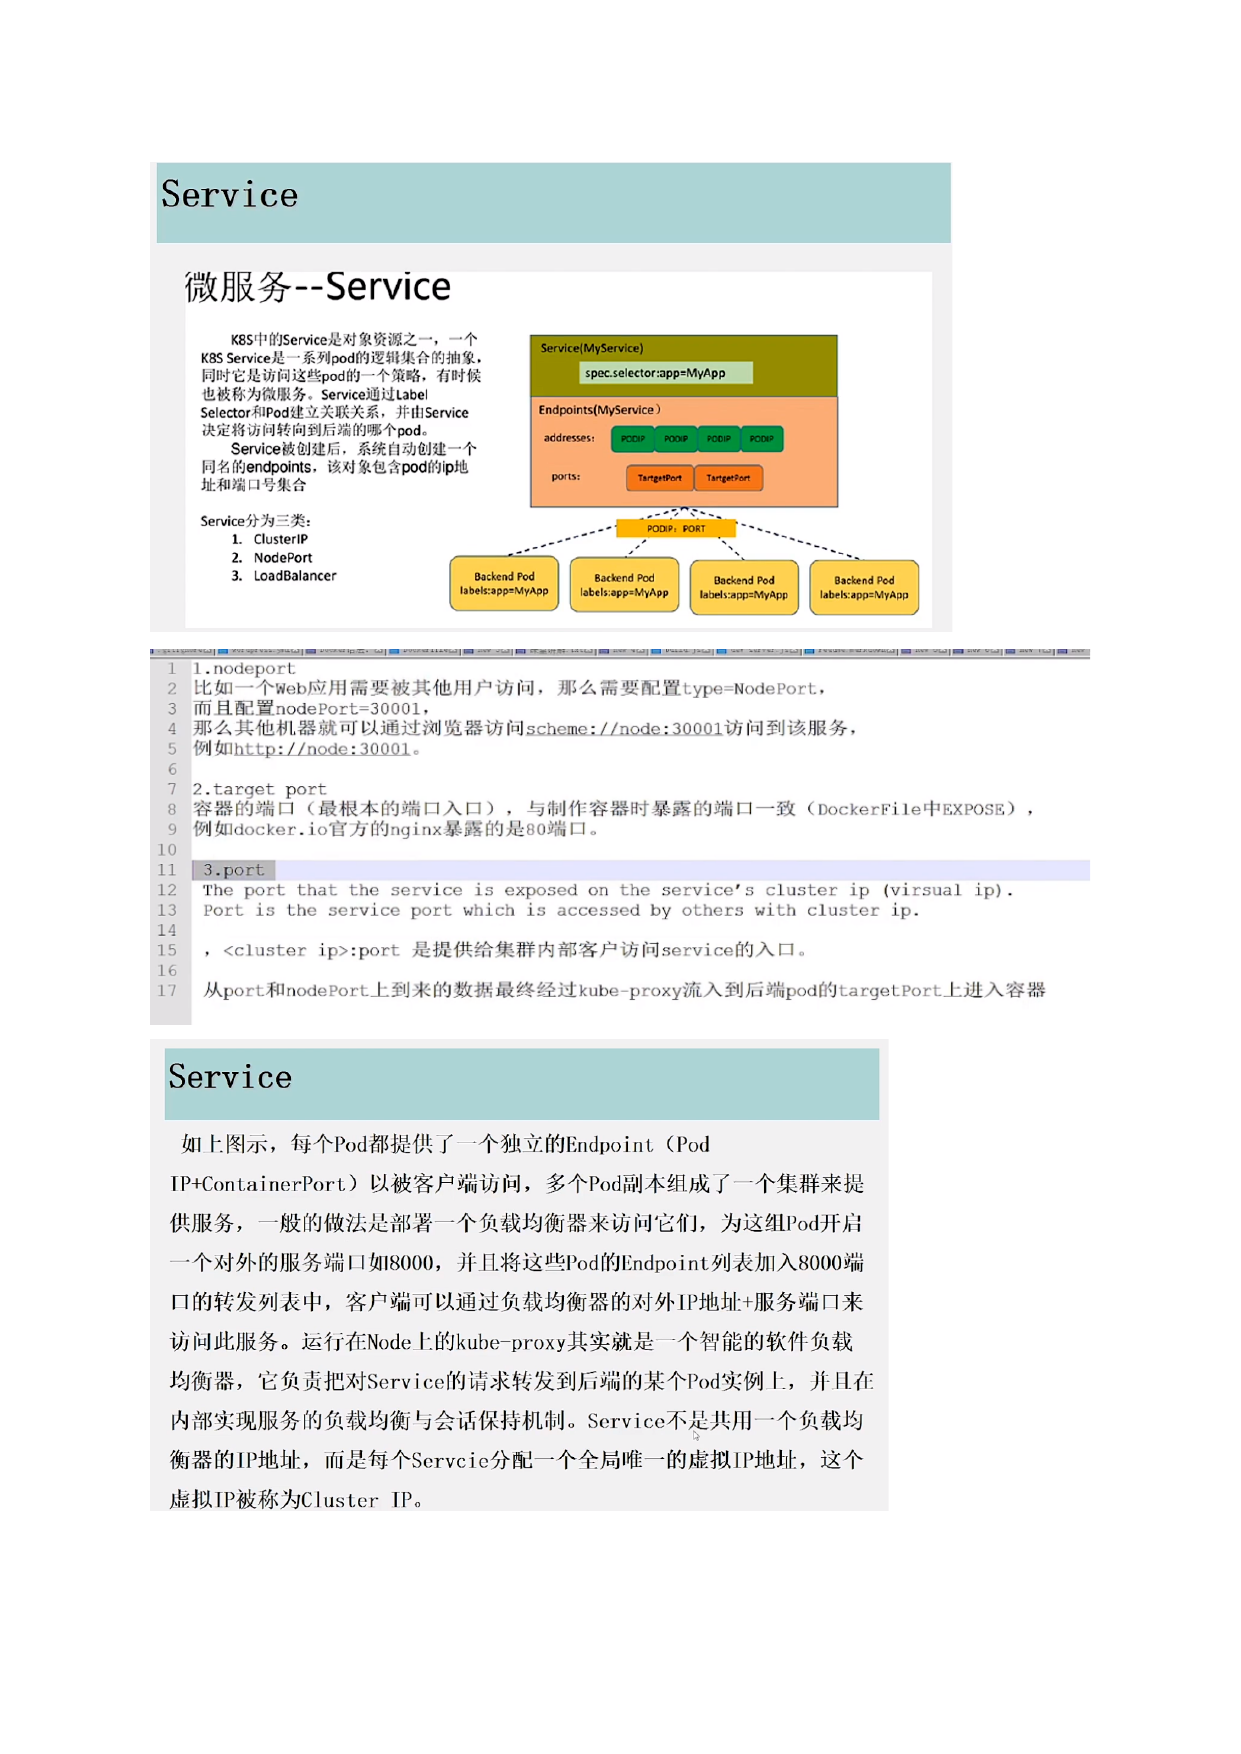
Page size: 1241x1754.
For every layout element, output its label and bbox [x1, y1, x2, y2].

picture [150, 649, 1091, 1025]
picture [150, 1039, 889, 1511]
picture [150, 162, 953, 632]
